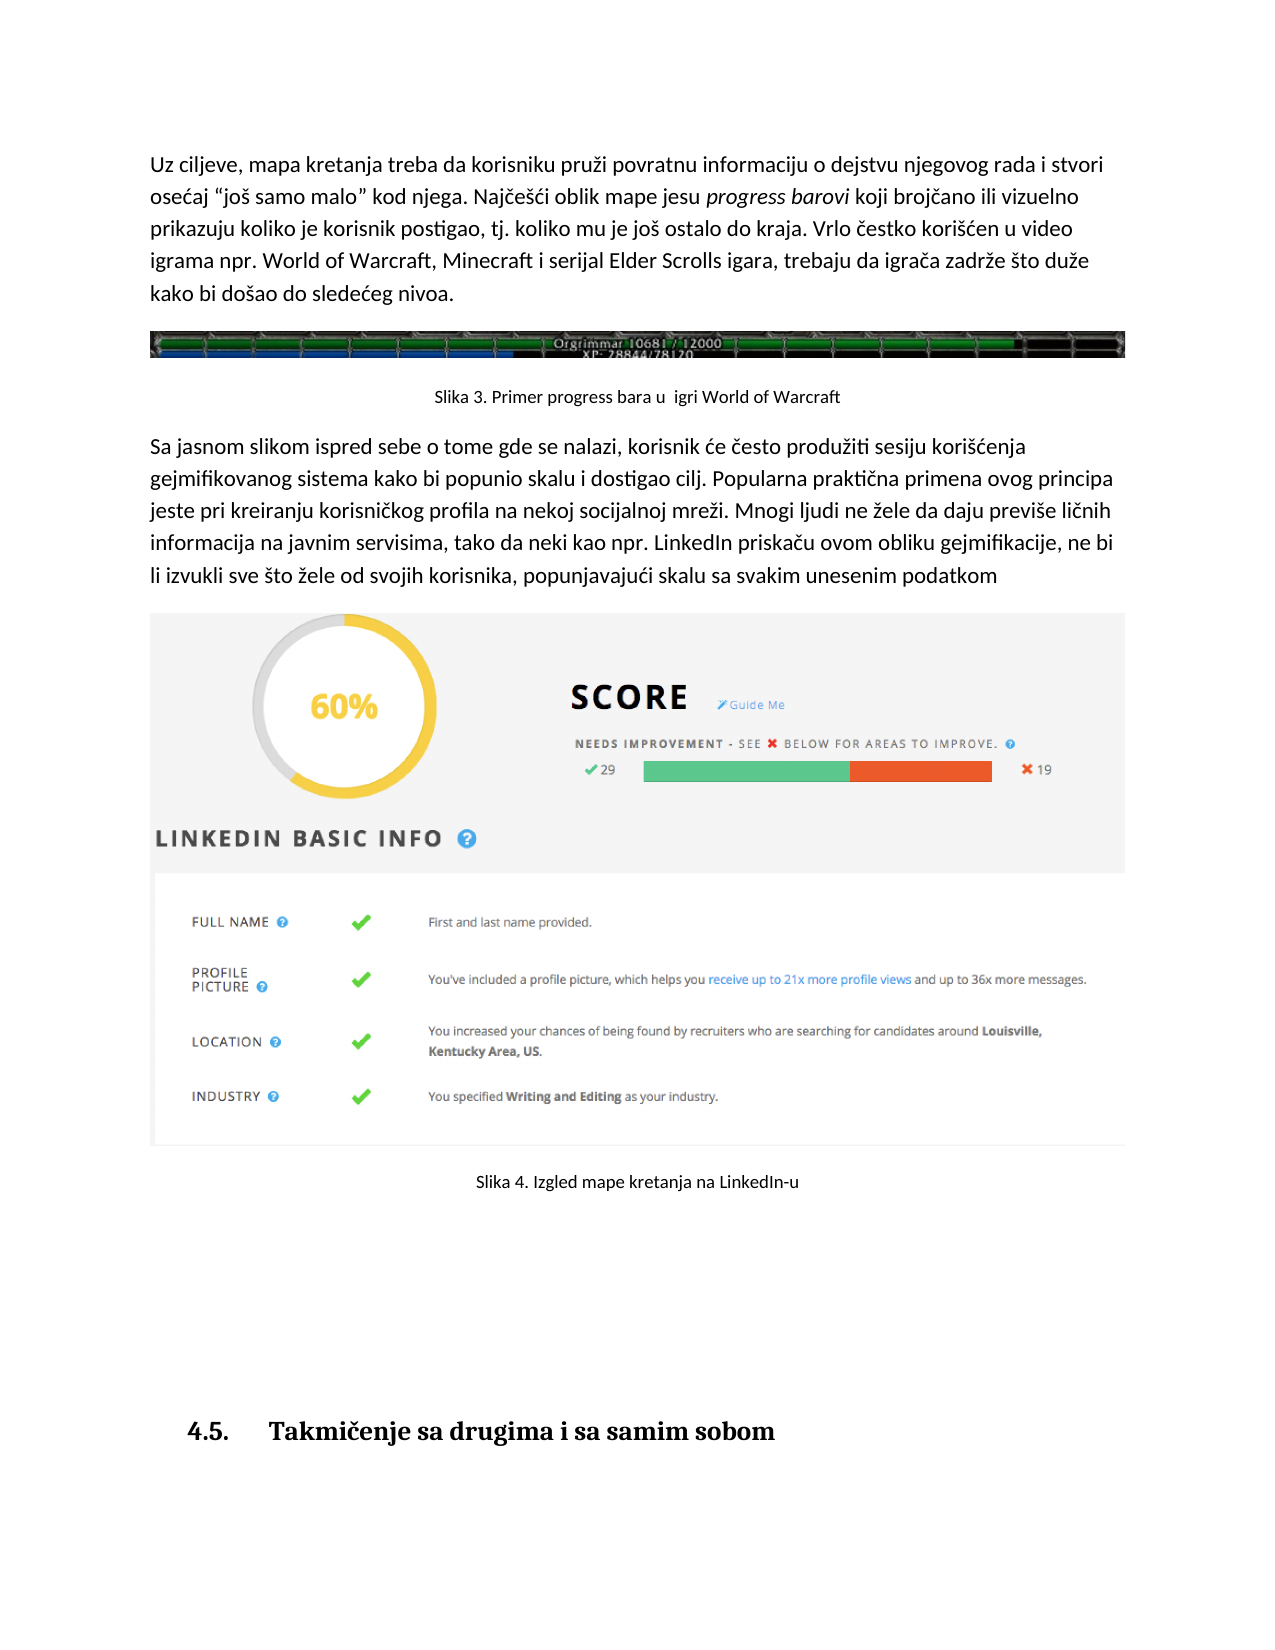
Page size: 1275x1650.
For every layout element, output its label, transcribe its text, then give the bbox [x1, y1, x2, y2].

picture [150, 331, 1125, 358]
text Sa jasnom slikom ispred sebe o tome gde se nalazi, korisnik će često produžiti sesiju korišćenja gejmifikovanog sistema kako bi popunio skalu i dostigao cilj. Popularna praktična primena ovog principa jeste pri kreiranju korisničkog profila na nekoj socijalnoj mreži. Mnogi ljudi ne žele da daju previše ličnih informacija na javnim servisima, tako da neki kao npr. LinkedIn priskaču ovom obliku gejmifikacije, ne bi li izvukli sve što žele od svojih korisnika, popunjavajući skalu sa svakim unesenim podatkom [150, 432, 1125, 589]
text Uz ciljeve, mapa kretanja treba da korisniku pruži povratnu informaciju o dejstvu njegovog rada i stvori osećaj “još samo malo” kod njega. Najčešći oblik mape jesu progress barovi koji brojčano ili vizuelno prikazuju koliko je korisnik postigao, tj. koliko mu je još ostalo do kraja. Vrlo čestko korišćen u video igrama npr. World of Warcraft, Minecraft i serijal Elder Scrolls igara, trebaju da igrača zadrže što duže kako bi došao do sledećeg nivoa. [150, 150, 1125, 307]
subtitle Takmičenje sa drugima i sa samim sobom [187, 1416, 1125, 1447]
text Slika 4. Izgled mape kretanja na LinkedIn-u [150, 1170, 1125, 1193]
text Slika 3. Primer progress bara u igri World of Warcraft [150, 385, 1125, 408]
picture [150, 613, 1125, 1146]
